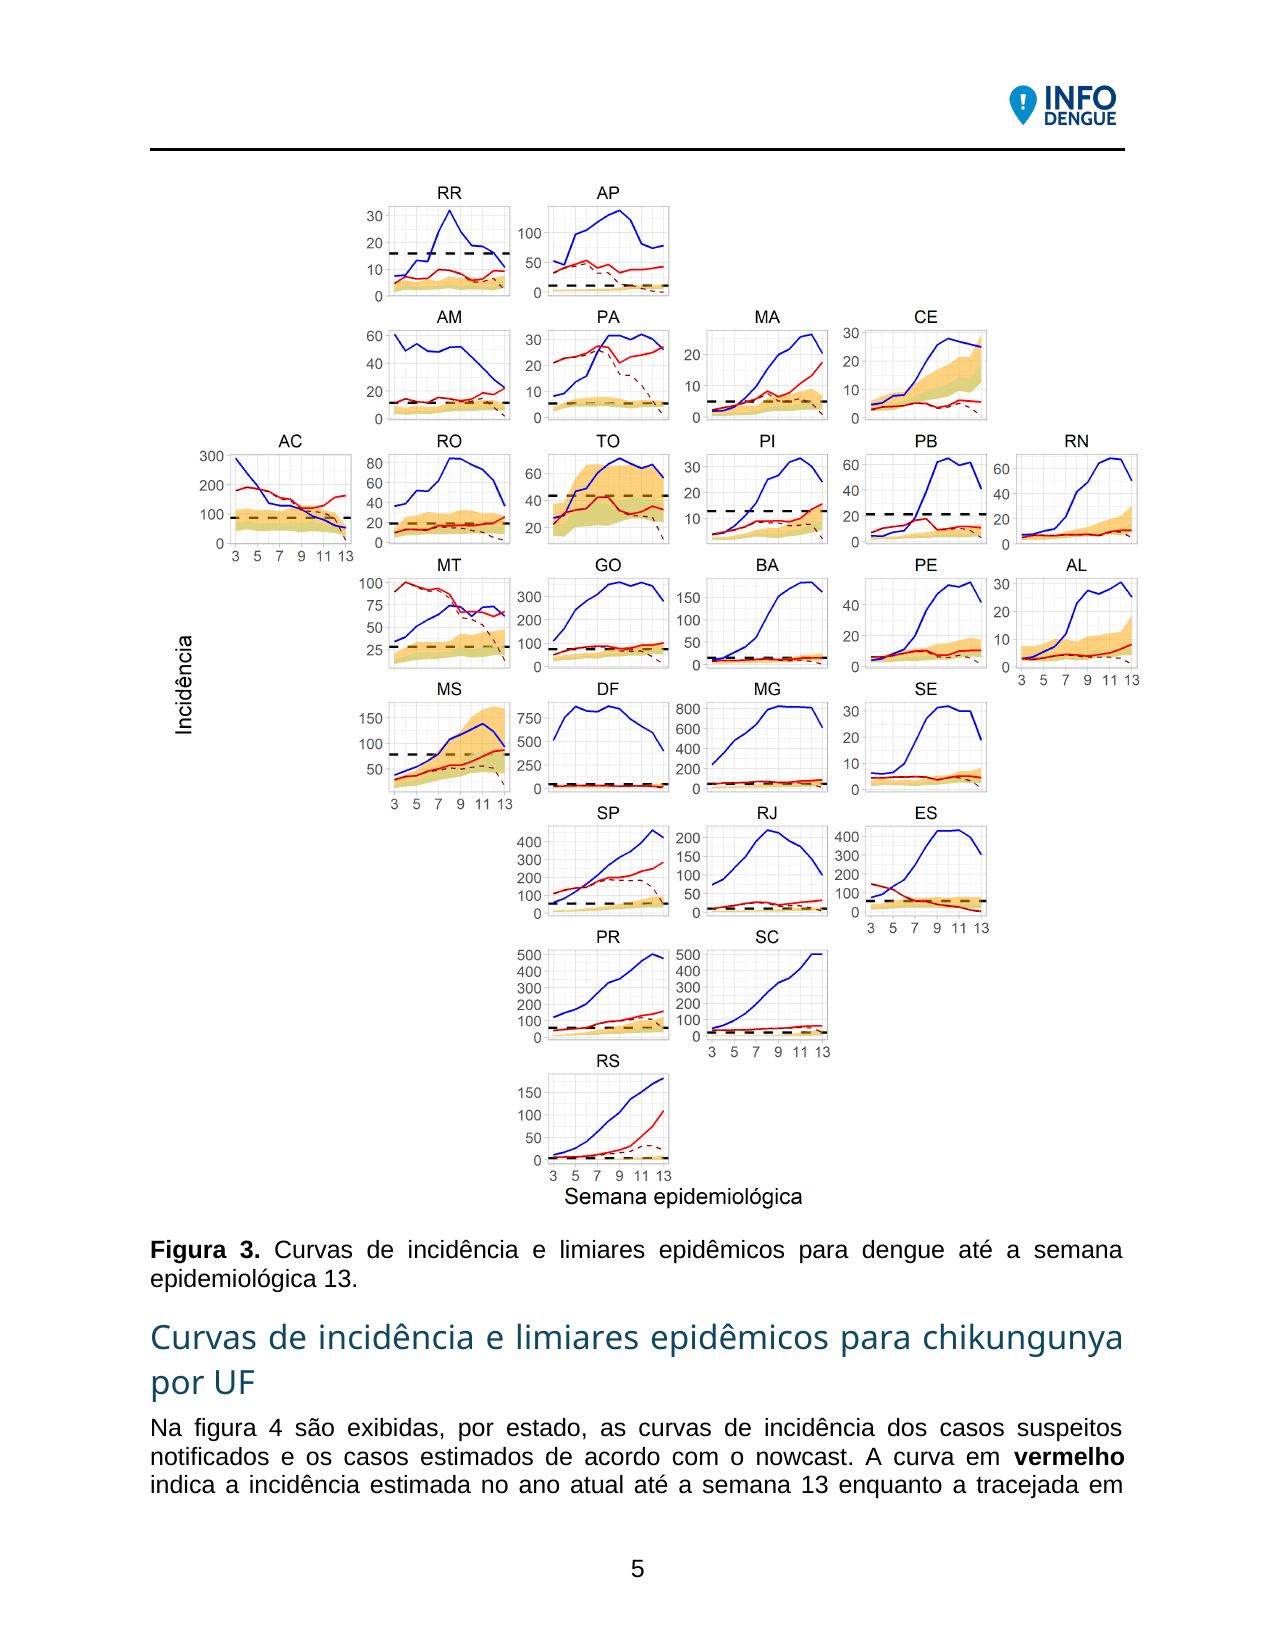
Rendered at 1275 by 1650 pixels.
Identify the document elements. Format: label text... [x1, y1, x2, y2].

picture [168, 150, 1144, 1215]
picture [1000, 75, 1125, 136]
text Figura 3. Curvas de incidência e limiares epidêmicos para dengue até a semana epidemiológica 13. [150, 1235, 1125, 1293]
subtitle Curvas de incidência e limiares epidêmicos para chikungunya por UF [150, 1314, 1125, 1404]
